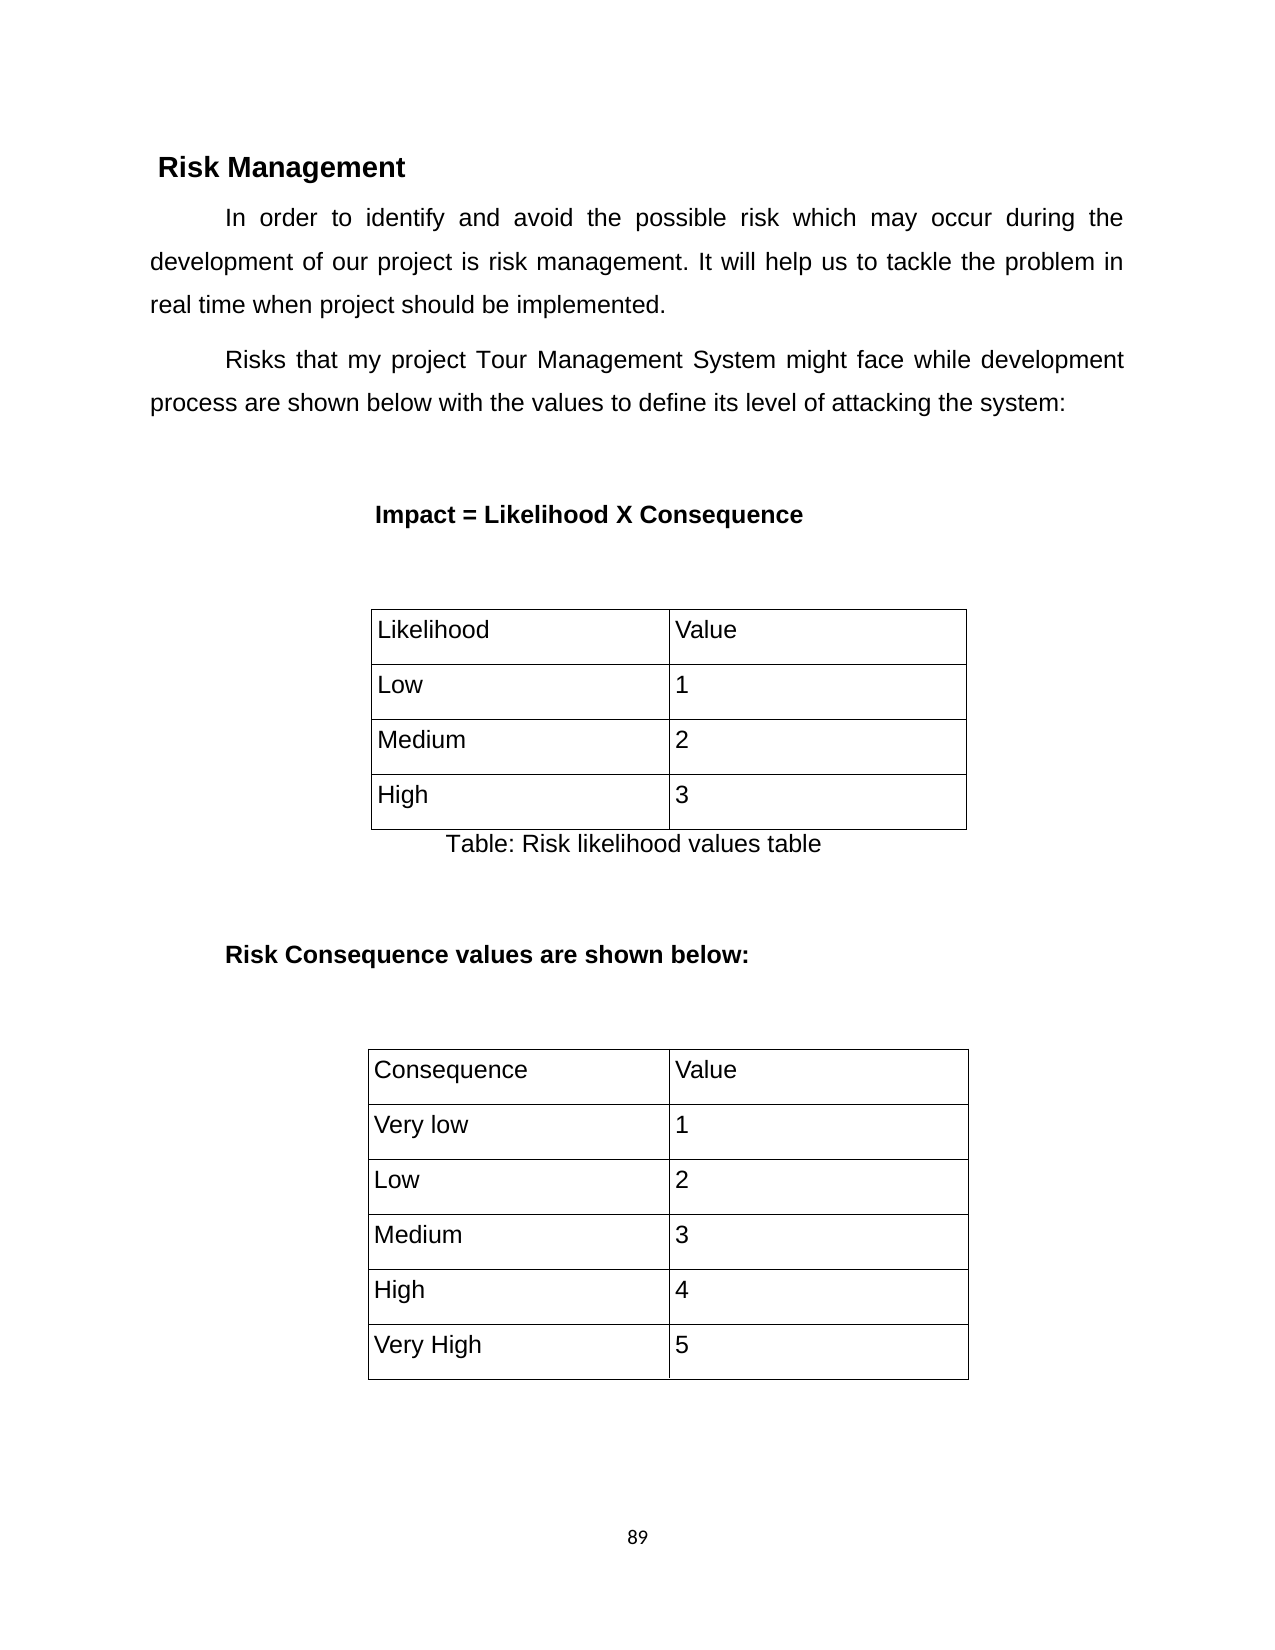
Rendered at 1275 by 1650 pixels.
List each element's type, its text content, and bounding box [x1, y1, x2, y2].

table_cell High [372, 775, 669, 829]
table_cell 3 [670, 1215, 968, 1268]
table_header Value [670, 1050, 968, 1103]
text Risks that my project Tour Management System might face while development process are shown below with the values to define its level of attacking the system: [150, 345, 1125, 417]
table_cell High [369, 1270, 669, 1323]
table_cell Medium [372, 720, 669, 774]
table_cell Low [369, 1160, 669, 1213]
table_cell 3 [670, 775, 966, 829]
table_header Value [670, 610, 966, 664]
table_header Consequence [369, 1050, 669, 1103]
text Impact = Likelihood X Consequence [150, 499, 1125, 528]
table_cell 1 [670, 1105, 968, 1158]
table_cell Low [372, 665, 669, 719]
table_header Likelihood [372, 610, 669, 664]
table_cell 4 [670, 1270, 968, 1323]
table_cell 5 [670, 1325, 968, 1378]
text Table: Risk likelihood values table [372, 829, 1125, 858]
text Risk Consequence values are shown below: [150, 941, 1125, 969]
table_cell 1 [670, 665, 966, 719]
subtitle Risk Management [150, 150, 1125, 183]
text In order to identify and avoid the possible risk which may occur during the development of our project is risk management. It will help us to tackle the problem in real time when project should be implemented. [150, 203, 1125, 318]
table_cell Very High [369, 1325, 669, 1378]
table_cell 2 [670, 1160, 968, 1213]
table_cell Very low [369, 1105, 669, 1158]
table_cell Medium [369, 1215, 669, 1268]
table_cell 2 [670, 720, 966, 774]
